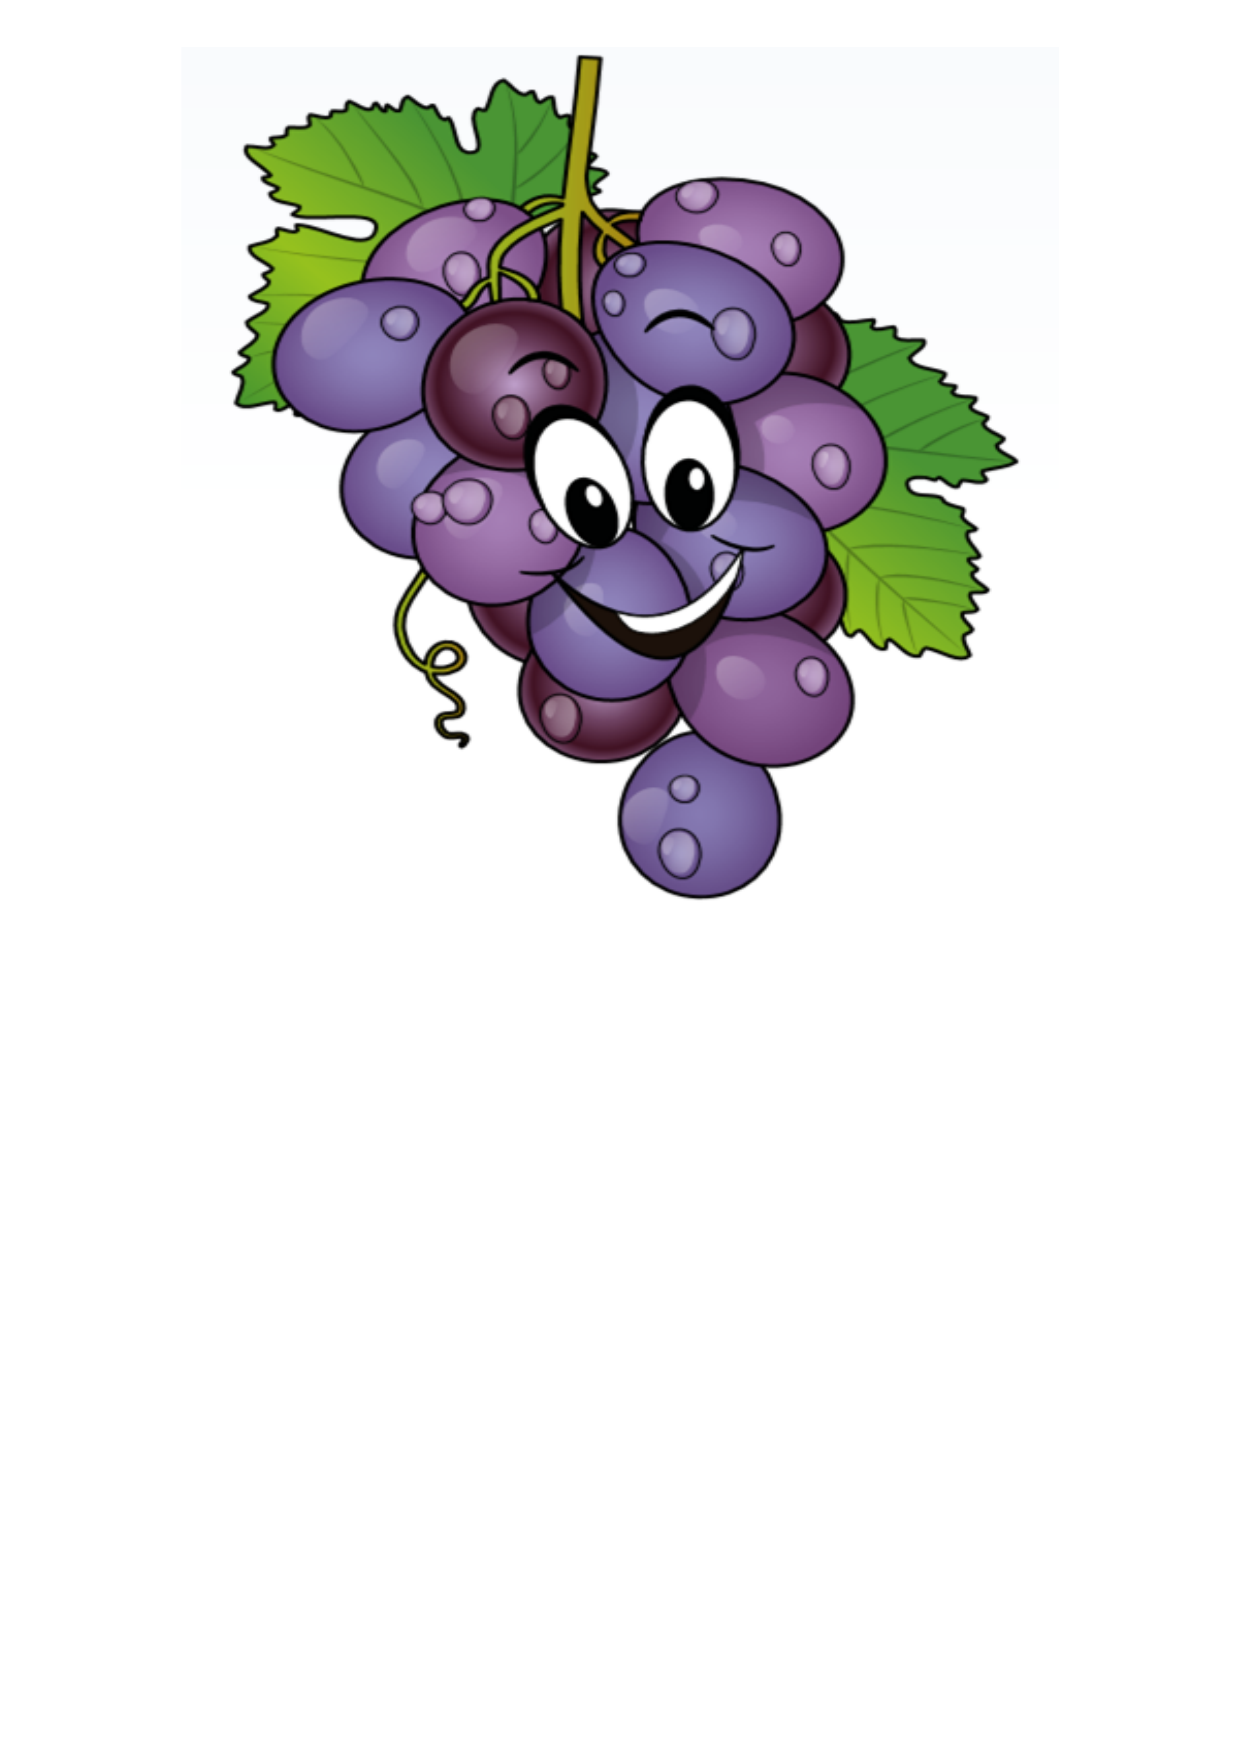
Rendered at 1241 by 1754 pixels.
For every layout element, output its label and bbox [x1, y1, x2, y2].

picture [181, 47, 1059, 957]
